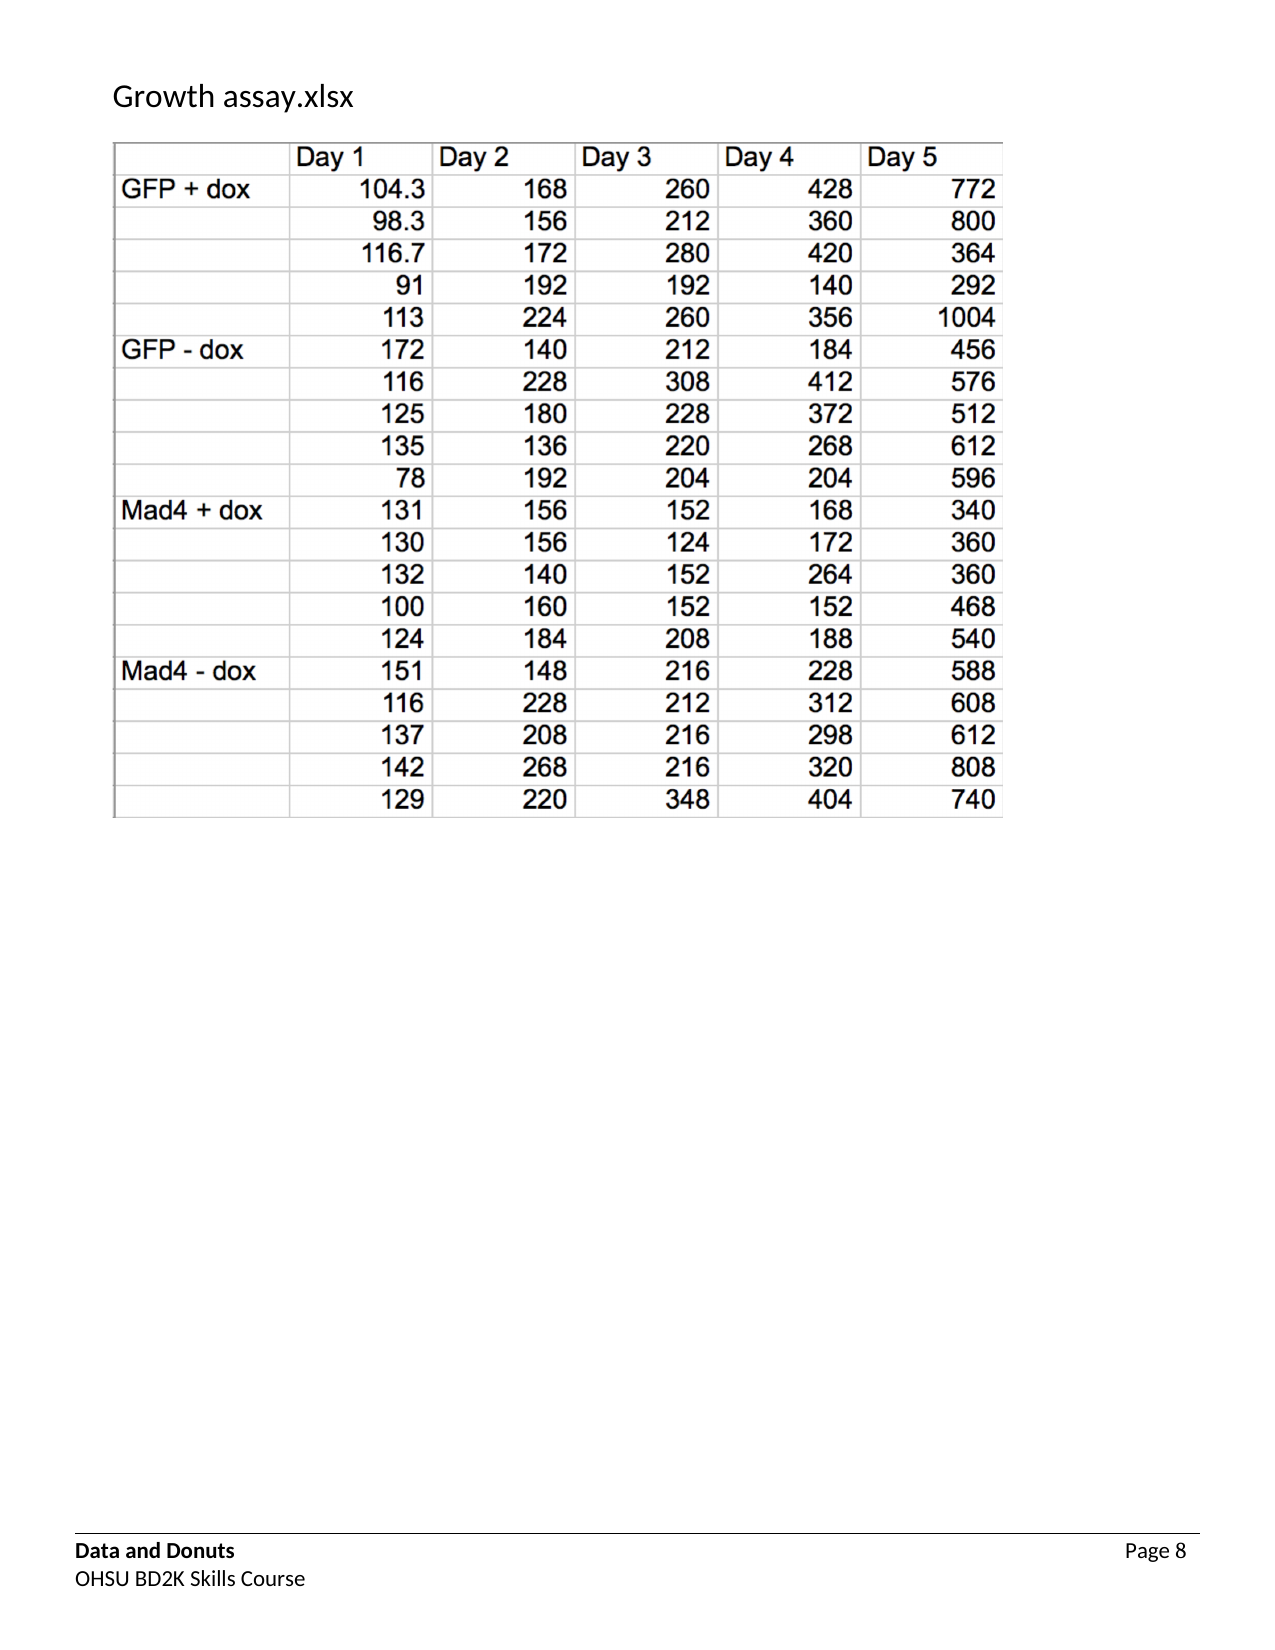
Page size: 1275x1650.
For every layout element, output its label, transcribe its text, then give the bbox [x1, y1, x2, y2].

text Growth assay.xlsx [112, 75, 1200, 116]
picture [112, 142, 1003, 818]
